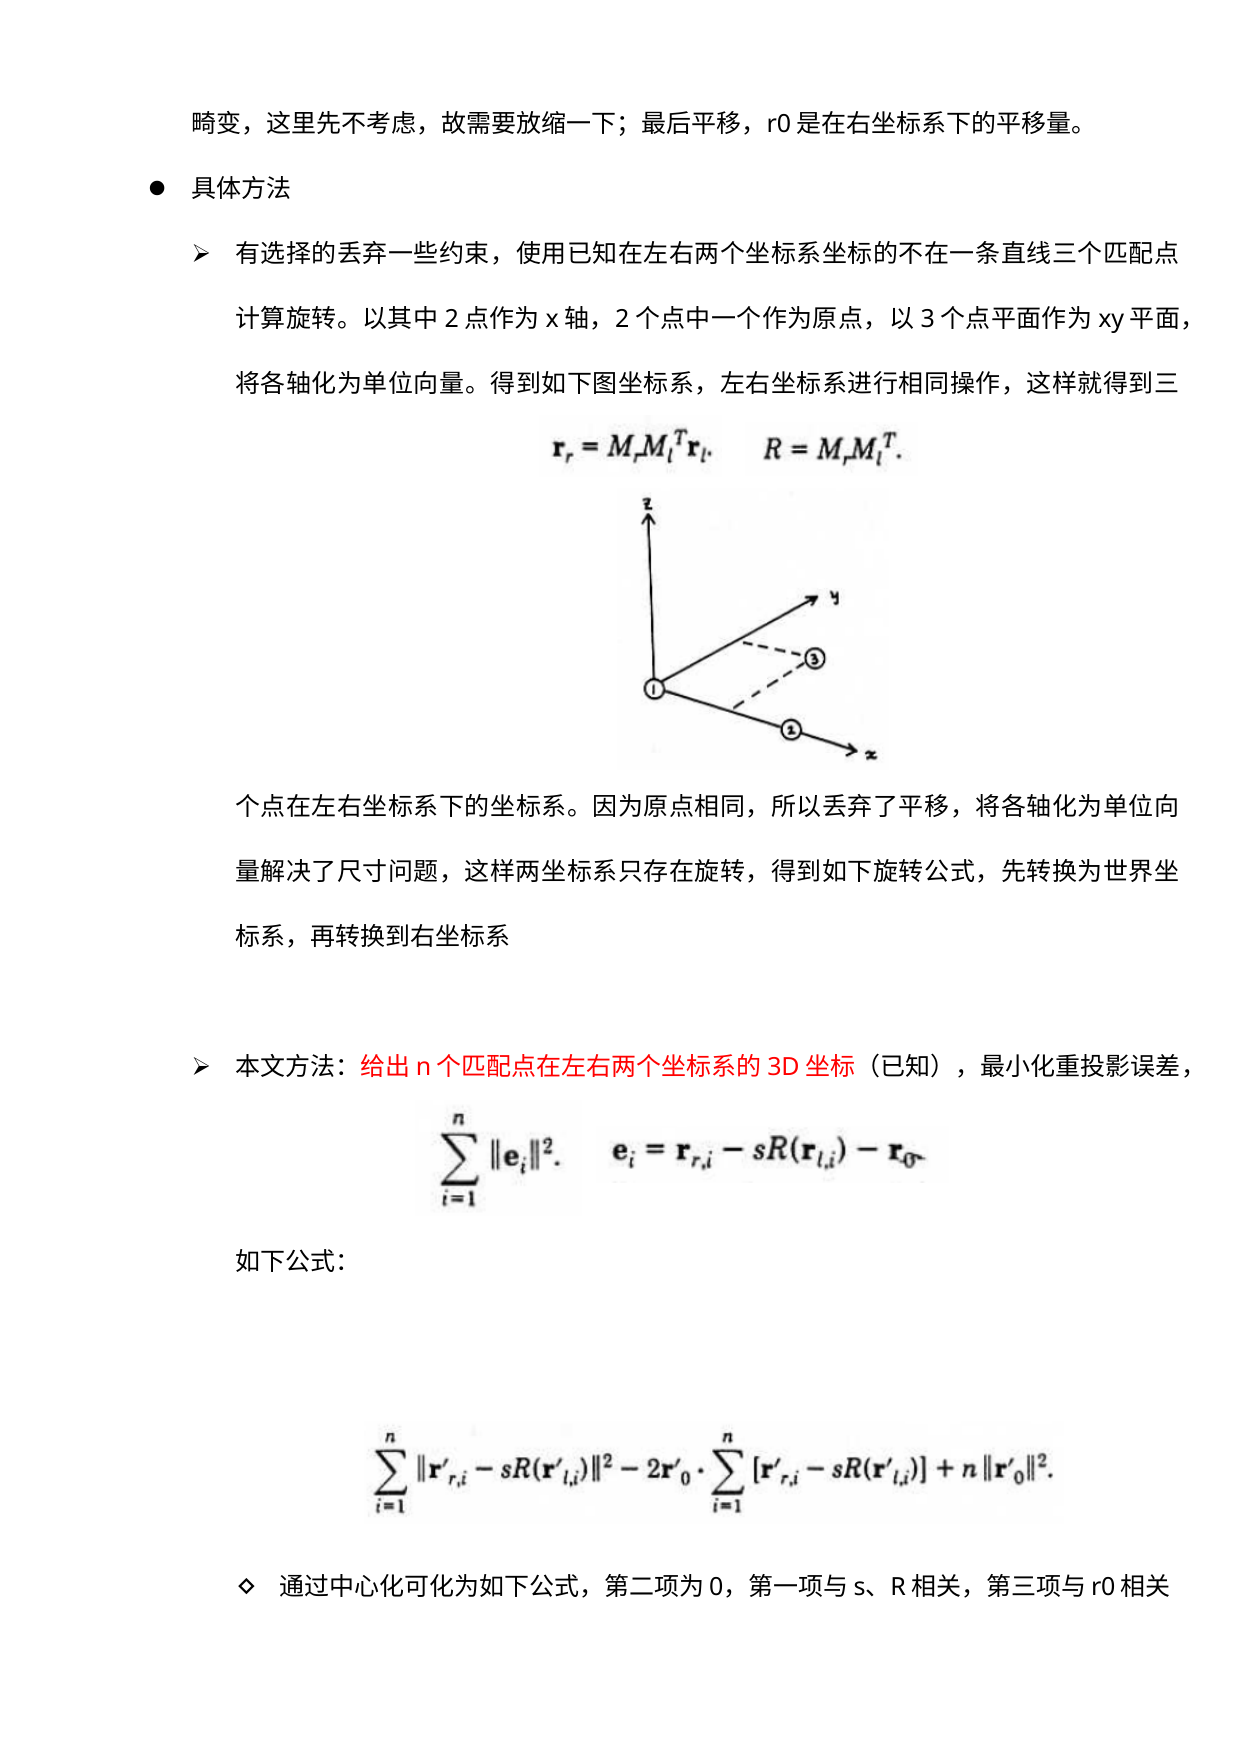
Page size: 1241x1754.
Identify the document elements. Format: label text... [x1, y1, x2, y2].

picture [617, 488, 889, 770]
list 具体方法 [148, 154, 1181, 219]
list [148, 89, 1181, 154]
picture [745, 422, 918, 476]
picture [364, 1421, 1064, 1524]
list 本文方法：给出n个匹配点在左右两个坐标系的3D坐标（已知），最小化重投影误差，如下公式： [191, 1032, 1181, 1292]
picture [596, 1126, 949, 1183]
picture [415, 1100, 582, 1216]
picture [539, 415, 722, 477]
list 有选择的丢弃一些约束，使用已知在左右两个坐标系坐标的不在一条直线三个匹配点计算旋转。以其中2点作为x轴，2个点中一个作为原点，以3个点平面作为xy平面，将各轴化为单位向量。得到如下图坐标系，左右坐标系进行相同操作，这样就得到三个点在左右坐标系下的坐标系。因为原点相同，所以丢弃了平移，将各轴化为单位向量解决了尺寸问题，这样两坐标系只存在旋转，得到如下旋转公式，先转换为世界坐标系，再转换到右坐标系 [191, 219, 1181, 967]
